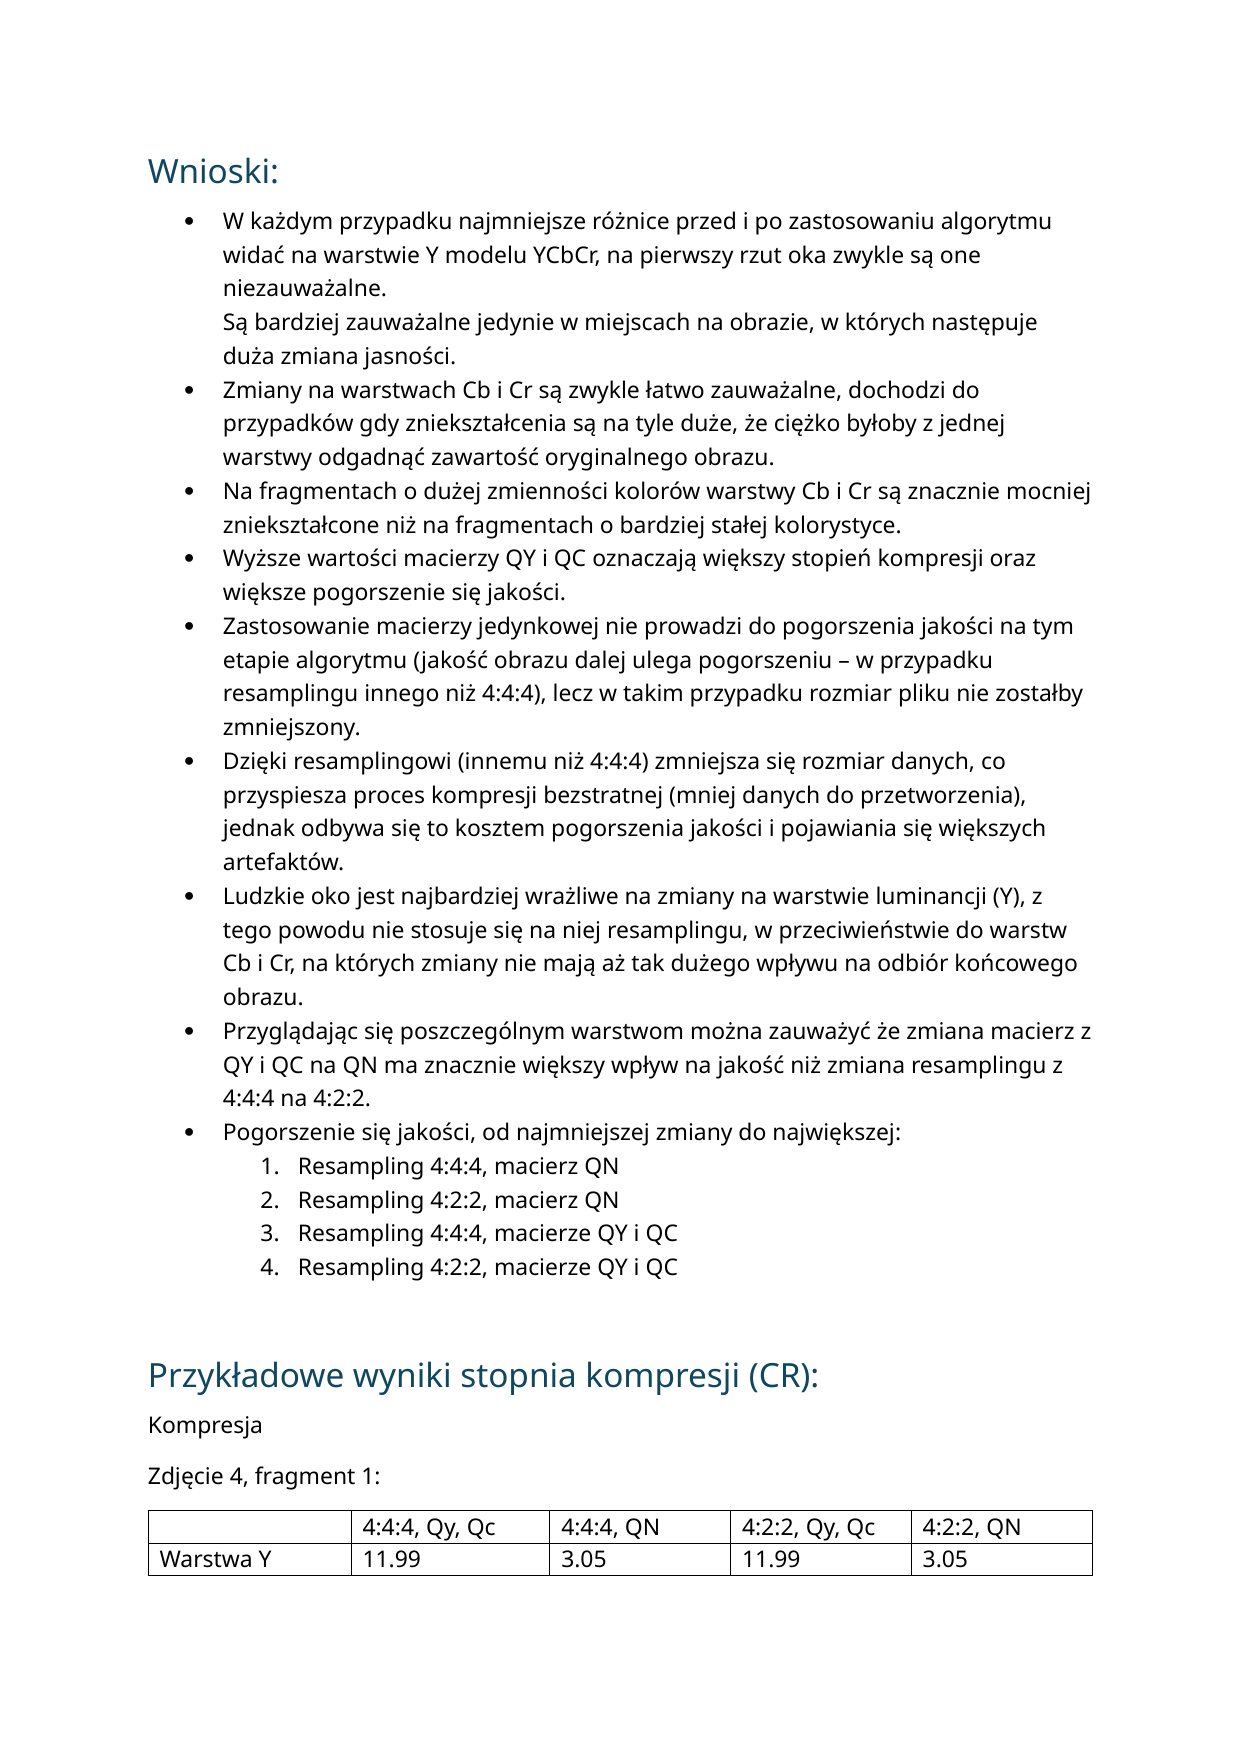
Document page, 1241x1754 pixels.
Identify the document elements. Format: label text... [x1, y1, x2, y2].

table_cell 3.05 [912, 1544, 1092, 1575]
list W każdym przypadku najmniejsze różnice przed i po zastosowaniu algorytmu widać na warstwie Y modelu YCbCr, na pierwszy rzut oka zwykle są one niezauważalne. Są bardziej zauważalne jedynie w miejscach na obrazie, w których następuje duża zmiana jasności. [185, 205, 1093, 371]
subtitle Przykładowe wyniki stopnia kompresji (CR): [148, 1352, 1093, 1397]
table_header 4:4:4, QN [550, 1511, 730, 1542]
table_cell 11.99 [352, 1544, 549, 1575]
list Ludzkie oko jest najbardziej wrażliwe na zmiany na warstwie luminancji (Y), z tego powodu nie stosuje się na niej resamplingu, w przeciwieństwie do warstw Cb i Cr, na których zmiany nie mają aż tak dużego wpływu na odbiór końcowego obrazu. [185, 880, 1093, 1012]
list Zastosowanie macierzy jedynkowej nie prowadzi do pogorszenia jakości na tym etapie algorytmu (jakość obrazu dalej ulega pogorszeniu – w przypadku resamplingu innego niż 4:4:4), lecz w takim przypadku rozmiar pliku nie zostałby zmniejszony. [185, 610, 1093, 742]
list Na fragmentach o dużej zmienności kolorów warstwy Cb i Cr są znacznie mocniej zniekształcone niż na fragmentach o bardziej stałej kolorystyce. [185, 475, 1093, 540]
list Resampling 4:4:4, macierz QN [260, 1150, 1093, 1181]
table_cell 11.99 [731, 1544, 911, 1575]
table_cell Warstwa Y [149, 1544, 351, 1575]
table_header [149, 1511, 351, 1542]
table_cell 3.05 [550, 1544, 730, 1575]
subtitle Wnioski: [148, 148, 1093, 193]
list Resampling 4:2:2, macierze QY i QC [260, 1251, 1093, 1282]
table_header 4:2:2, QN [912, 1511, 1092, 1542]
list Pogorszenie się jakości, od najmniejszej zmiany do największej: [185, 1116, 1093, 1147]
list Przyglądając się poszczególnym warstwom można zauważyć że zmiana macierz z QY i QC na QN ma znacznie większy wpływ na jakość niż zmiana resamplingu z 4:4:4 na 4:2:2. [185, 1015, 1093, 1114]
list Zmiany na warstwach Cb i Cr są zwykle łatwo zauważalne, dochodzi do przypadków gdy zniekształcenia są na tyle duże, że ciężko byłoby z jednej warstwy odgadnąć zawartość oryginalnego obrazu. [185, 374, 1093, 472]
list Dzięki resamplingowi (innemu niż 4:4:4) zmniejsza się rozmiar danych, co przyspiesza proces kompresji bezstratnej (mniej danych do przetworzenia), jednak odbywa się to kosztem pogorszenia jakości i pojawiania się większych artefaktów. [185, 745, 1093, 877]
list Wyższe wartości macierzy QY i QC oznaczają większy stopień kompresji oraz większe pogorszenie się jakości. [185, 542, 1093, 607]
table_header 4:4:4, Qy, Qc [352, 1511, 549, 1542]
text Kompresja [148, 1409, 1093, 1441]
text Zdjęcie 4, fragment 1: [148, 1460, 1093, 1491]
list Resampling 4:2:2, macierz QN [260, 1184, 1093, 1215]
list Resampling 4:4:4, macierze QY i QC [260, 1217, 1093, 1249]
table_header 4:2:2, Qy, Qc [731, 1511, 911, 1542]
